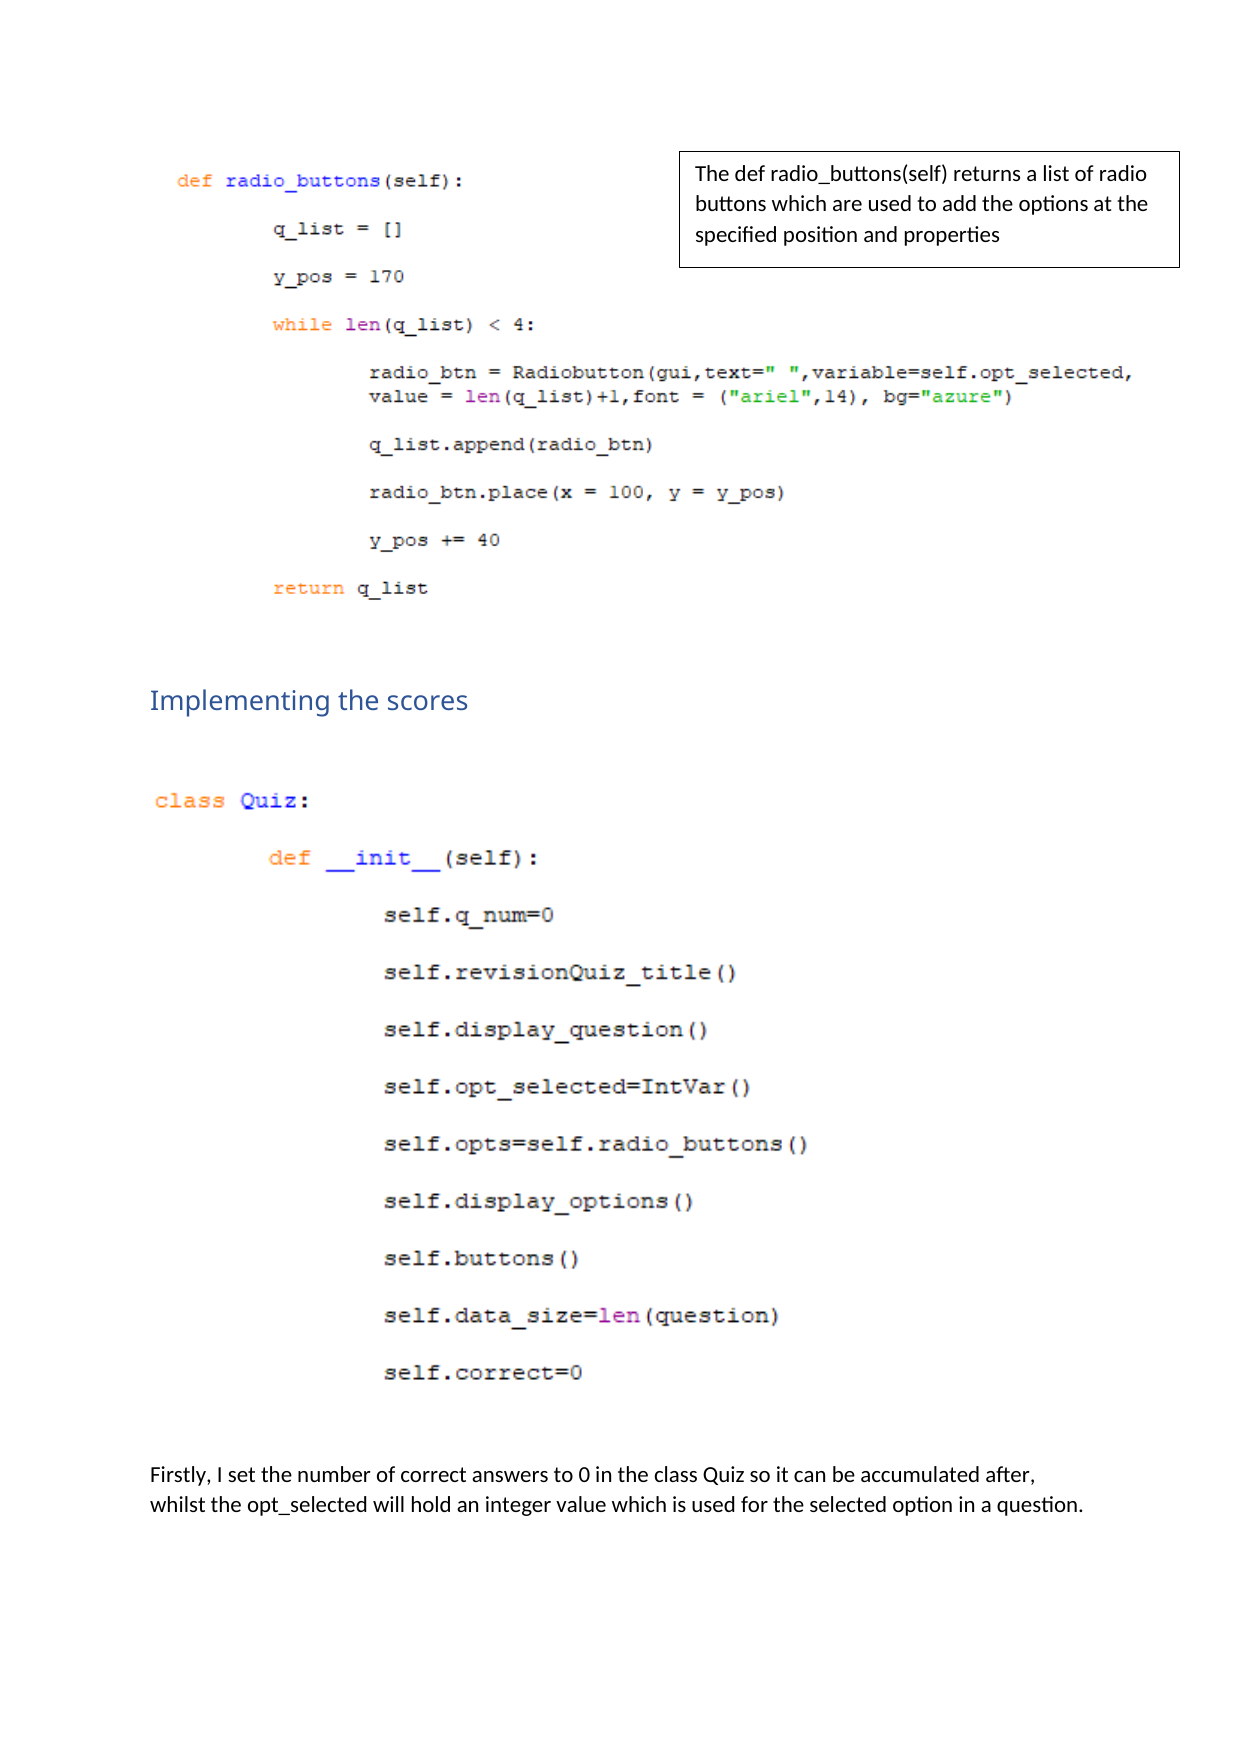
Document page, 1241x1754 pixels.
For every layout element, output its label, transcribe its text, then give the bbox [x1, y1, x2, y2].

picture [150, 150, 1146, 616]
text Firstly, I set the number of correct answers to 0 in the class Quiz so it can be accumulated after, whilst the opt_selected will hold an integer value which is used for the selected option in a question. [150, 1460, 1090, 1518]
subtitle Implementing the scores [150, 681, 1090, 718]
picture [150, 767, 840, 1442]
